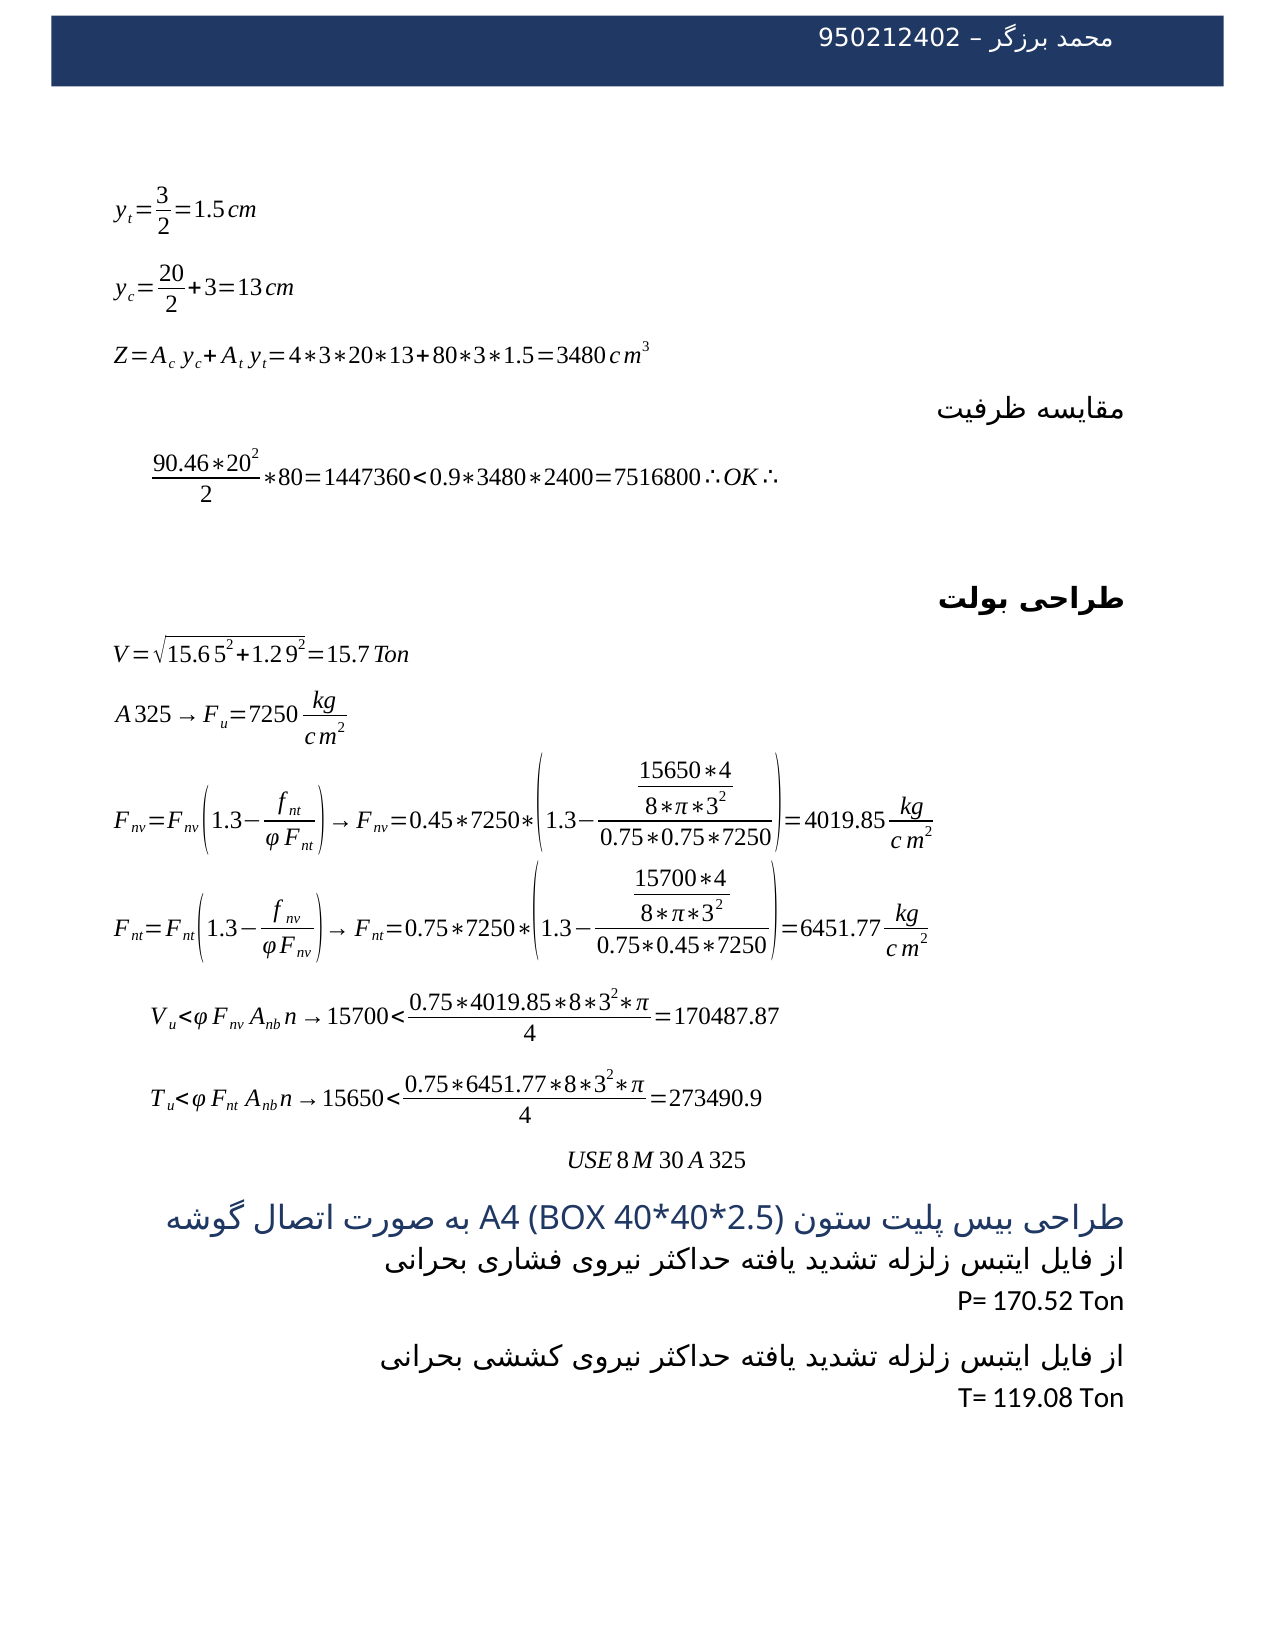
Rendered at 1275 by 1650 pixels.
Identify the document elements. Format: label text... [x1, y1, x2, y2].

text مقایسه ظرفیت [112, 391, 1125, 425]
text از فایل ایتبس زلزله تشدید یافته حداکثر نیروی فشاری بحرانی P= 170.52 Ton [150, 1242, 1125, 1317]
text طراحی بولت [112, 581, 1125, 615]
text از فایل ایتبس زلزله تشدید یافته حداکثر نیروی کششی بحرانی T= 119.08 Ton [150, 1339, 1125, 1414]
subtitle طراحی بیس پلیت ستون A4 (BOX 40*40*2.5) به صورت اتصال گوشه [150, 1193, 1125, 1239]
